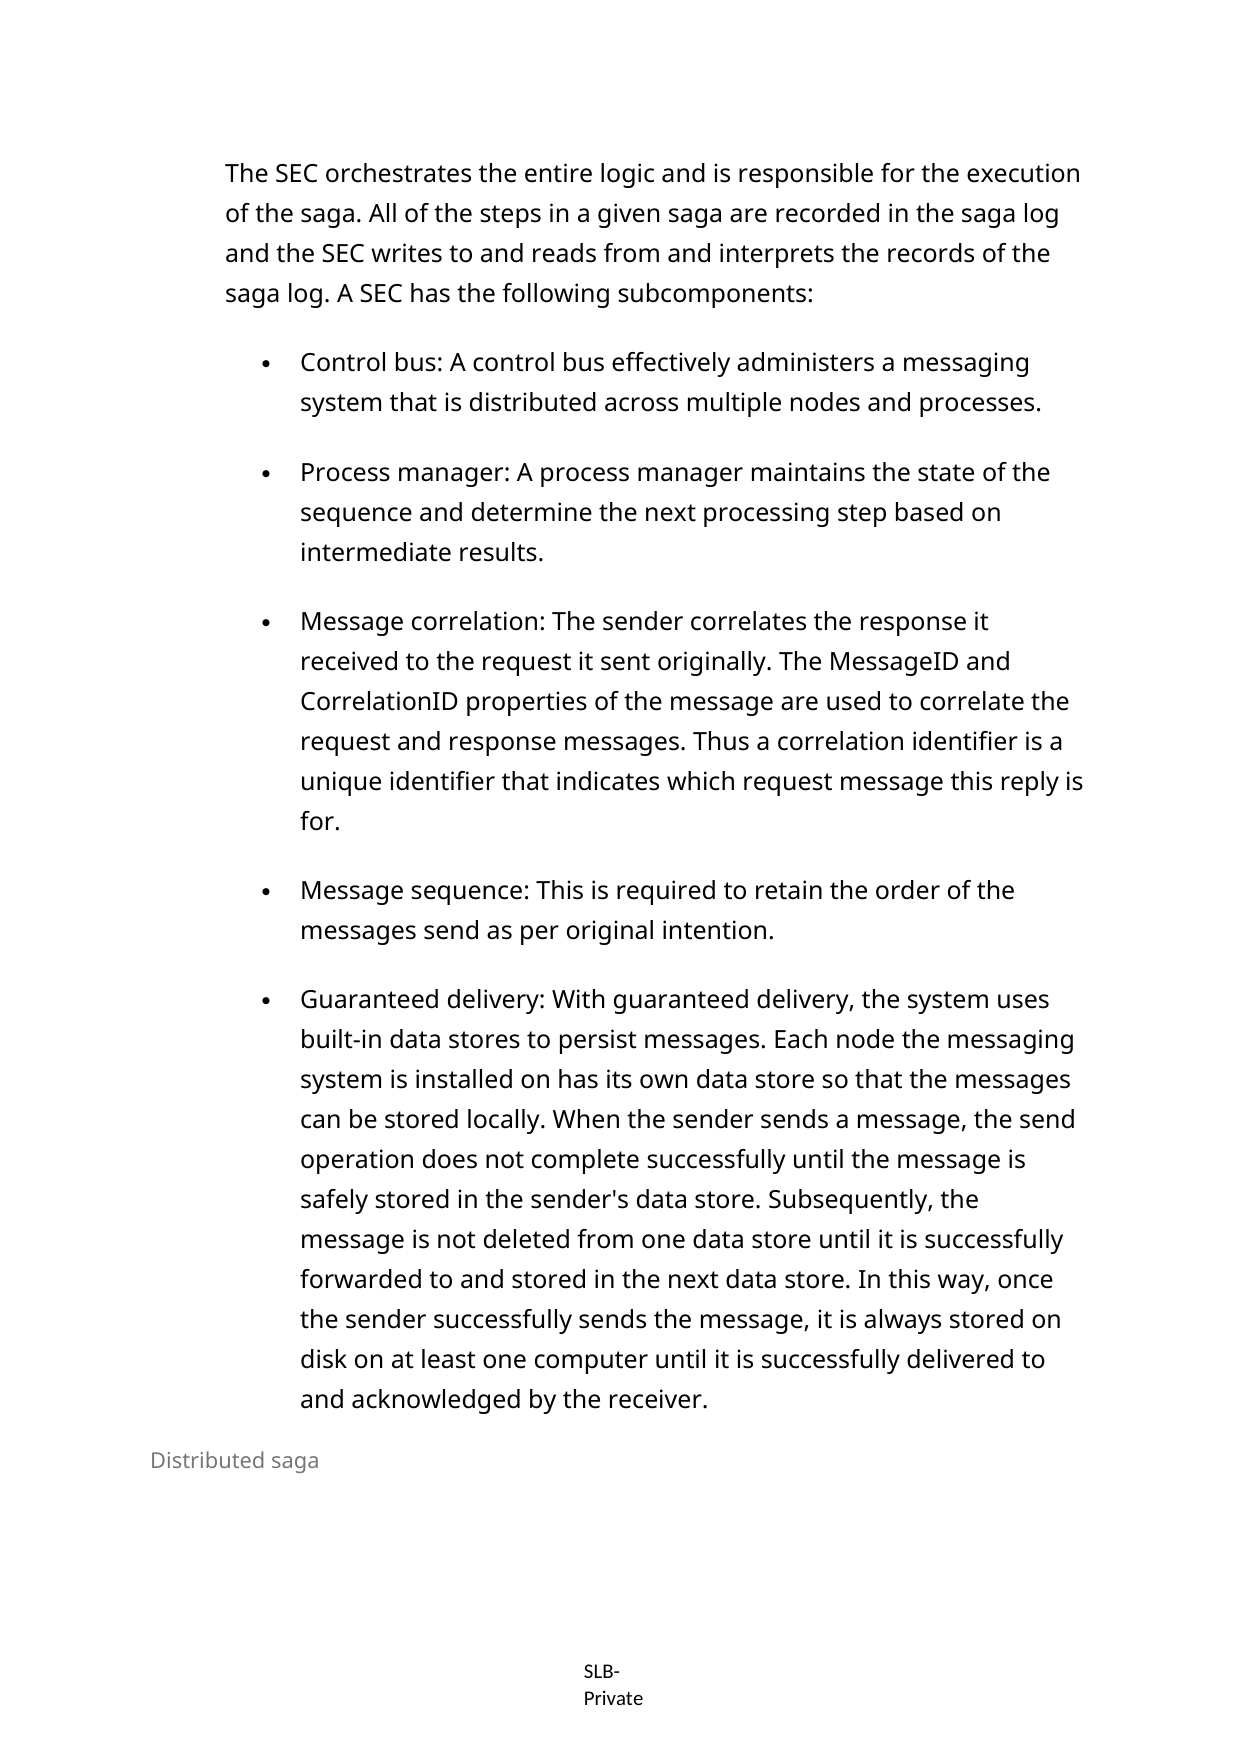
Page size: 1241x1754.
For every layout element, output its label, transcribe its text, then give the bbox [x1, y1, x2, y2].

list Message sequence: This is required to retain the order of the messages send as per original intention. [262, 867, 1090, 947]
list Control bus: A control bus effectively administers a messaging system that is distributed across multiple nodes and processes. [262, 339, 1090, 419]
list Process manager: A process manager maintains the state of the sequence and determine the next processing step based on intermediate results. [262, 448, 1090, 568]
text Distributed saga [150, 1445, 1090, 1475]
list Guaranteed delivery: With guaranteed delivery, the system uses built-in data stores to persist messages. Each node the messaging system is installed on has its own data store so that the messages can be stored locally. When the sender sends a message, the send operation does not complete successfully until the message is safely stored in the sender's data store. Subsequently, the message is not deleted from one data store until it is successfully forwarded to and stored in the next data store. In this way, once the sender successfully sends the message, it is always stored on disk on at least one computer until it is successfully delivered to and acknowledged by the receiver. [262, 976, 1090, 1416]
text The SEC orchestrates the entire logic and is responsible for the execution of the saga. All of the steps in a given saga are recorded in the saga log and the SEC writes to and reads from and interprets the records of the saga log. A SEC has the following subcomponents: [225, 150, 1090, 310]
list Message correlation: The sender correlates the response it received to the request it sent originally. The MessageID and CorrelationID properties of the message are used to correlate the request and response messages. Thus a correlation identifier is a unique identifier that indicates which request message this reply is for. [262, 597, 1090, 837]
